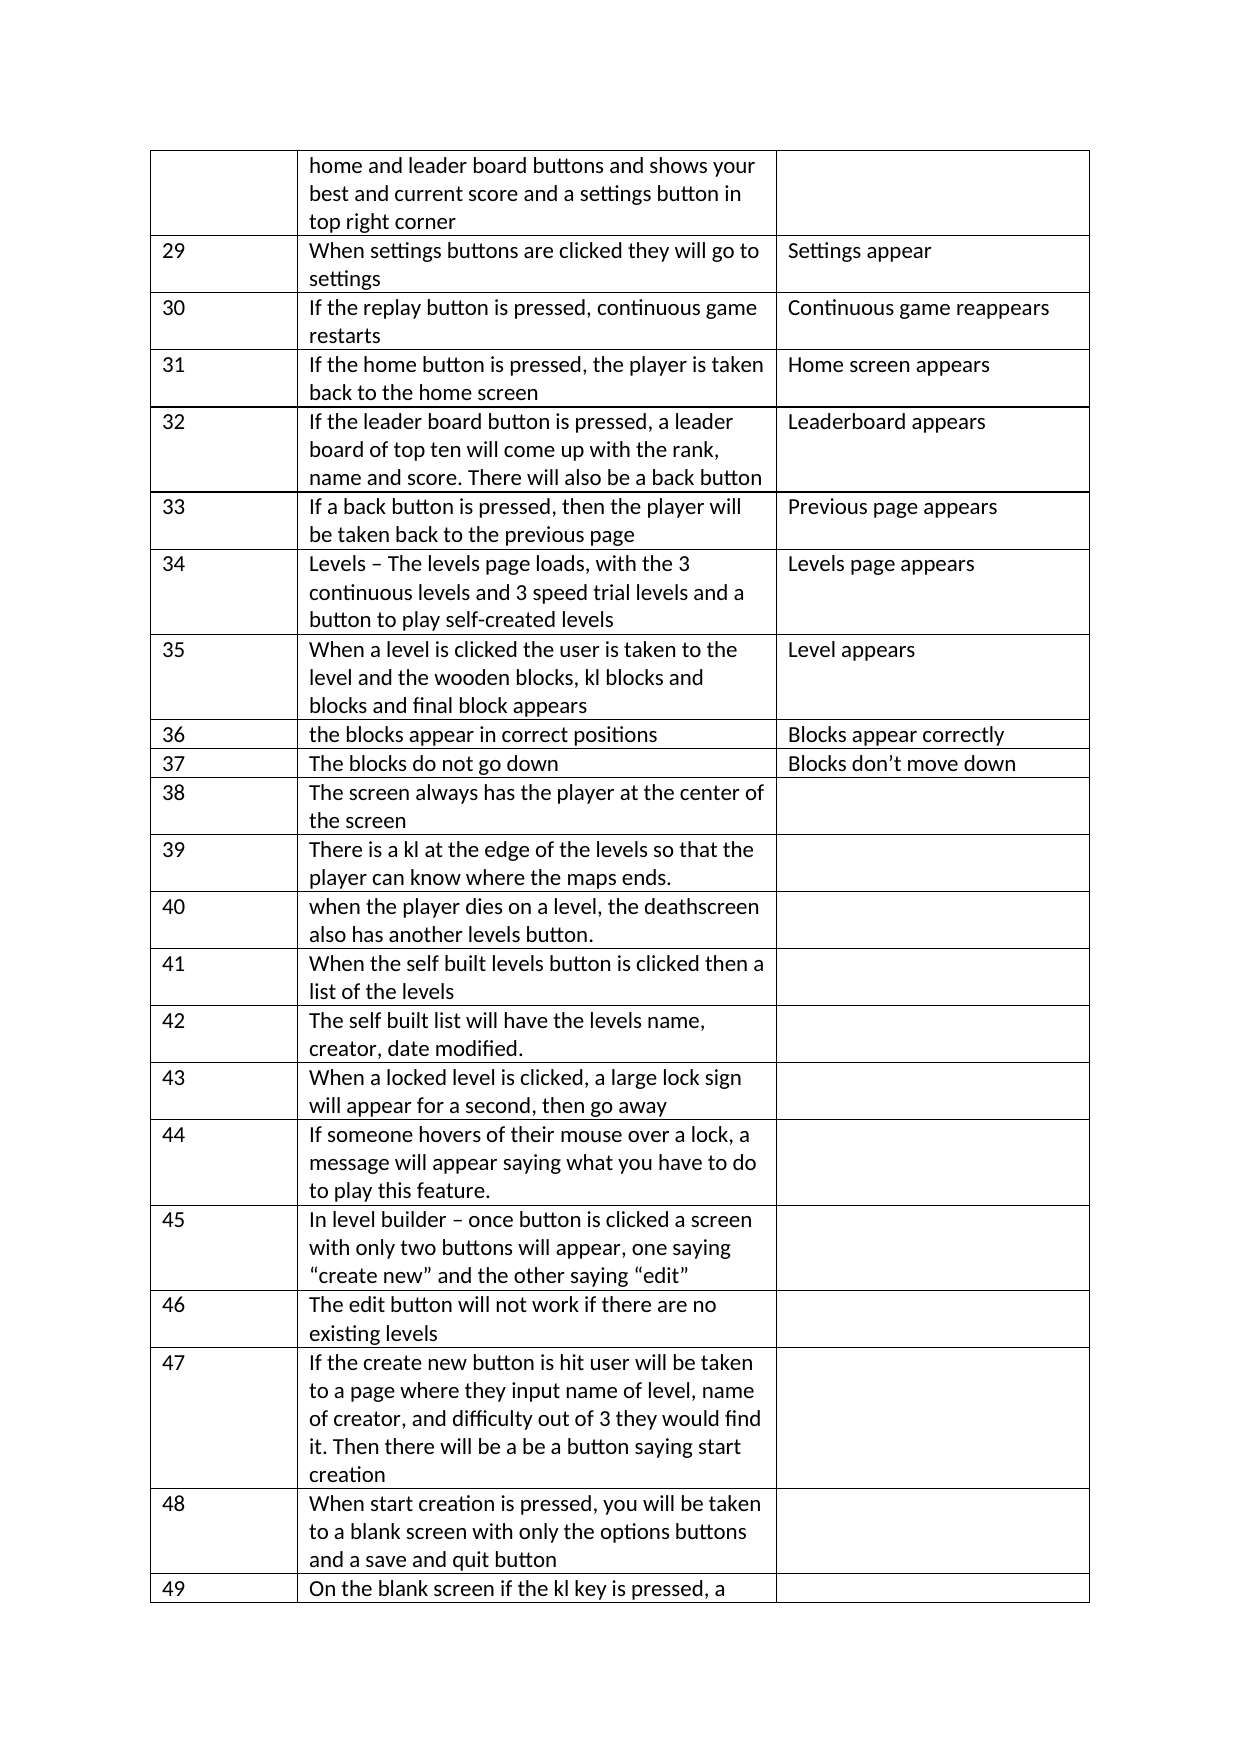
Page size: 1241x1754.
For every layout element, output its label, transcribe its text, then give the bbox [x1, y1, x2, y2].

table_cell 32 [151, 408, 297, 491]
table_cell When settings buttons are clicked they will go to settings [298, 236, 776, 292]
table_cell [777, 949, 1089, 1005]
table_cell 30 [151, 293, 297, 349]
table_cell If a back button is pressed, then the player will be taken back to the previous page [298, 493, 776, 548]
table_cell There is a kl at the edge of the levels so that the player can know where the maps ends. [298, 835, 776, 891]
table_cell [777, 1006, 1089, 1062]
table_cell 41 [151, 949, 297, 1005]
table_cell Blocks appear correctly [777, 720, 1089, 748]
table_cell The self built list will have the levels name, creator, date modified. [298, 1006, 776, 1062]
table_cell the blocks appear in correct positions [298, 720, 776, 748]
table_cell 42 [151, 1006, 297, 1062]
table_cell 43 [151, 1063, 297, 1119]
table_cell [777, 1291, 1089, 1347]
table_cell Levels – The levels page loads, with the 3 continuous levels and 3 speed trial levels and a button to play self-created levels [298, 550, 776, 634]
table_cell 33 [151, 493, 297, 548]
table_cell Level appears [777, 635, 1089, 719]
table_cell Leaderboard appears [777, 408, 1089, 491]
table_cell Settings appear [777, 236, 1089, 292]
table_cell Blocks don’t move down [777, 749, 1089, 777]
table_cell If the home button is pressed, the player is taken back to the home screen [298, 350, 776, 406]
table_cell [298, 151, 776, 235]
table_cell [777, 835, 1089, 891]
table_cell [777, 1489, 1089, 1573]
table_cell 40 [151, 892, 297, 948]
table_cell In level builder – once button is clicked a screen with only two buttons will appear, one saying “create new” and the other saying “edit” [298, 1206, 776, 1289]
table_cell [777, 1063, 1089, 1119]
table_cell 45 [151, 1206, 297, 1289]
table_cell 44 [151, 1120, 297, 1204]
table_cell When the self built levels button is clicked then a list of the levels [298, 949, 776, 1005]
table_cell [777, 1574, 1089, 1602]
table_cell [777, 1348, 1089, 1488]
table_cell [777, 892, 1089, 948]
table_cell 29 [151, 236, 297, 292]
table_cell If the replay button is pressed, continuous game restarts [298, 293, 776, 349]
table_cell When a locked level is clicked, a large lock sign will appear for a second, then go away [298, 1063, 776, 1119]
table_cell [777, 151, 1089, 235]
table_cell 37 [151, 749, 297, 777]
table_cell The blocks do not go down [298, 749, 776, 777]
table_cell 39 [151, 835, 297, 891]
table_cell [777, 778, 1089, 834]
table_cell [777, 1120, 1089, 1204]
table_cell When a level is clicked the user is taken to the level and the wooden blocks, kl blocks and blocks and final block appears [298, 635, 776, 719]
table_cell If someone hovers of their mouse over a lock, a message will appear saying what you have to do to play this feature. [298, 1120, 776, 1204]
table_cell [298, 1574, 776, 1602]
table_cell 38 [151, 778, 297, 834]
table_cell 49 [151, 1574, 297, 1602]
table_cell 47 [151, 1348, 297, 1488]
table_cell [777, 1206, 1089, 1289]
table_cell Levels page appears [777, 550, 1089, 634]
table_cell 28 [151, 151, 297, 235]
table_cell 36 [151, 720, 297, 748]
table_cell when the player dies on a level, the deathscreen also has another levels button. [298, 892, 776, 948]
table_cell The edit button will not work if there are no existing levels [298, 1291, 776, 1347]
table_cell Home screen appears [777, 350, 1089, 406]
table_cell Continuous game reappears [777, 293, 1089, 349]
table_cell 46 [151, 1291, 297, 1347]
table_cell When start creation is pressed, you will be taken to a blank screen with only the options buttons and a save and quit button [298, 1489, 776, 1573]
table_cell 48 [151, 1489, 297, 1573]
table_cell The screen always has the player at the center of the screen [298, 778, 776, 834]
table_cell 35 [151, 635, 297, 719]
table_cell If the leader board button is pressed, a leader board of top ten will come up with the rank, name and score. There will also be a back button [298, 408, 776, 491]
table_cell If the create new button is hit user will be taken to a page where they input name of level, name of creator, and difficulty out of 3 they would find it. Then there will be a be a button saying start creation [298, 1348, 776, 1488]
table_cell Previous page appears [777, 493, 1089, 548]
table_cell 31 [151, 350, 297, 406]
table_cell 34 [151, 550, 297, 634]
